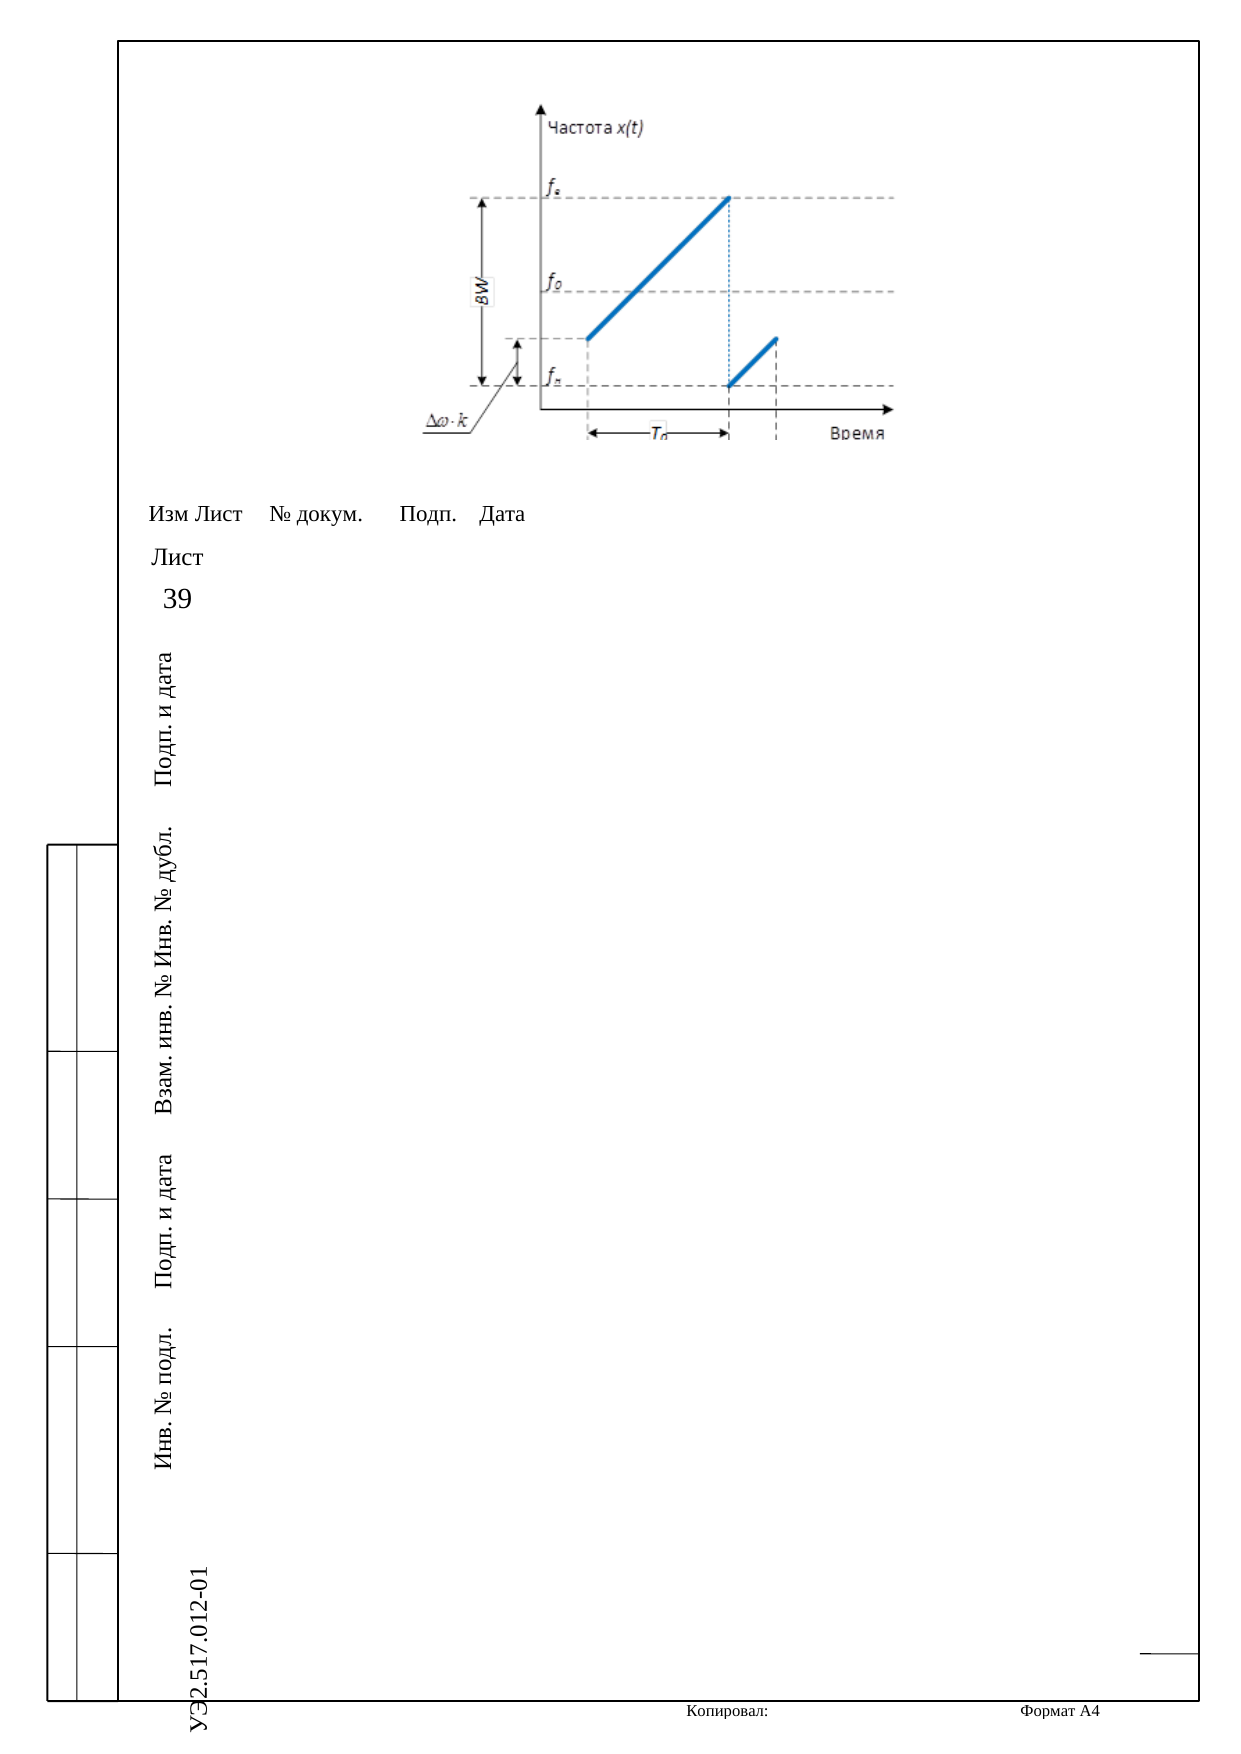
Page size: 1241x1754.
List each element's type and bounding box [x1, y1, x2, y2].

picture [420, 88, 909, 440]
